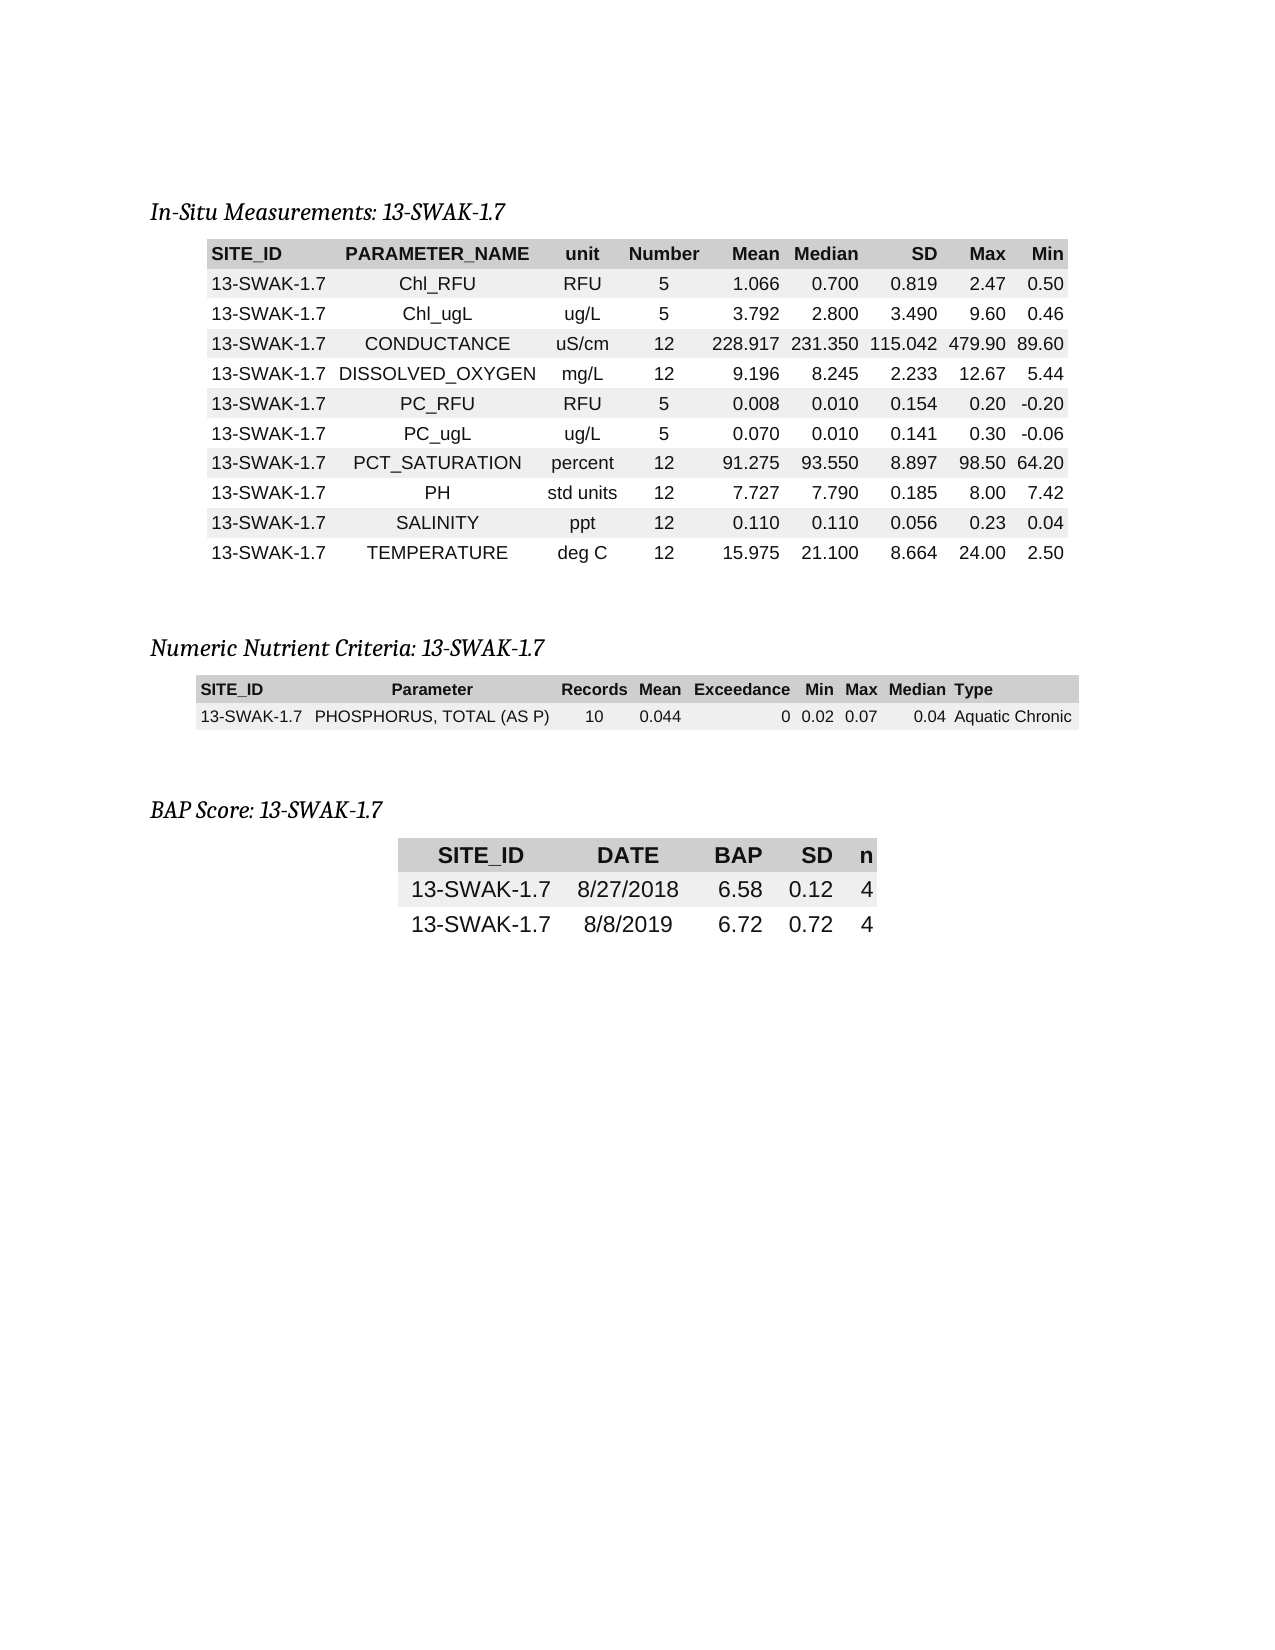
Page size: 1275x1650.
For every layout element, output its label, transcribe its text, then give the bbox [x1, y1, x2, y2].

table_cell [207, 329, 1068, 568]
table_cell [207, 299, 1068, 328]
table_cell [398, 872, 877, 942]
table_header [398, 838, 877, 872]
text BAP Score: 13-SWAK-1.7 [150, 796, 1125, 825]
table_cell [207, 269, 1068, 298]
text Numeric Nutrient Criteria: 13-SWAK-1.7 [150, 634, 1125, 663]
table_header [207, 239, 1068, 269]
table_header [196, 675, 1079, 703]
text In-Situ Measurements: 13-SWAK-1.7 [150, 197, 1125, 226]
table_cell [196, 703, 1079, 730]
